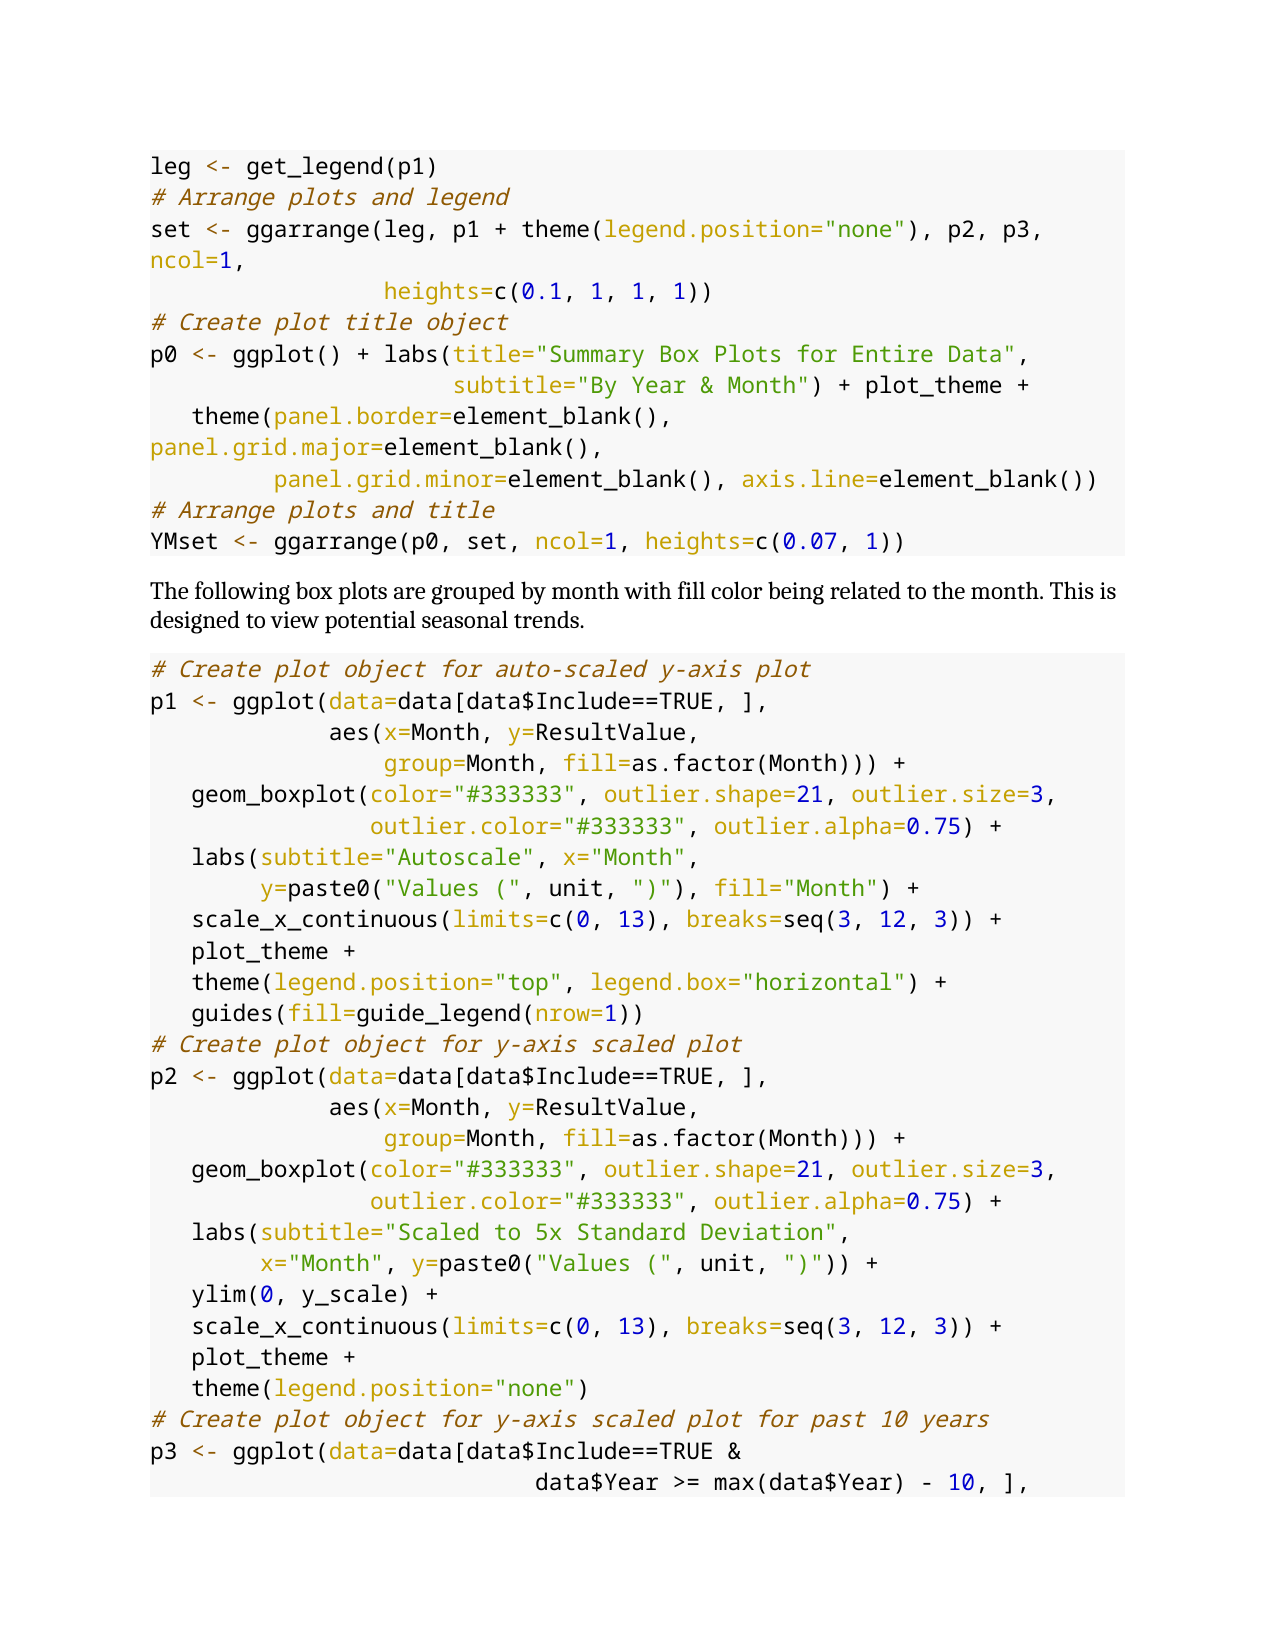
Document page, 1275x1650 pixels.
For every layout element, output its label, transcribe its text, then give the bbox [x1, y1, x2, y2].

text The following box plots are grouped by month with fill color being related to the month. This is designed to view potential seasonal trends. [150, 577, 1125, 634]
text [150, 150, 1125, 556]
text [150, 653, 1125, 1497]
